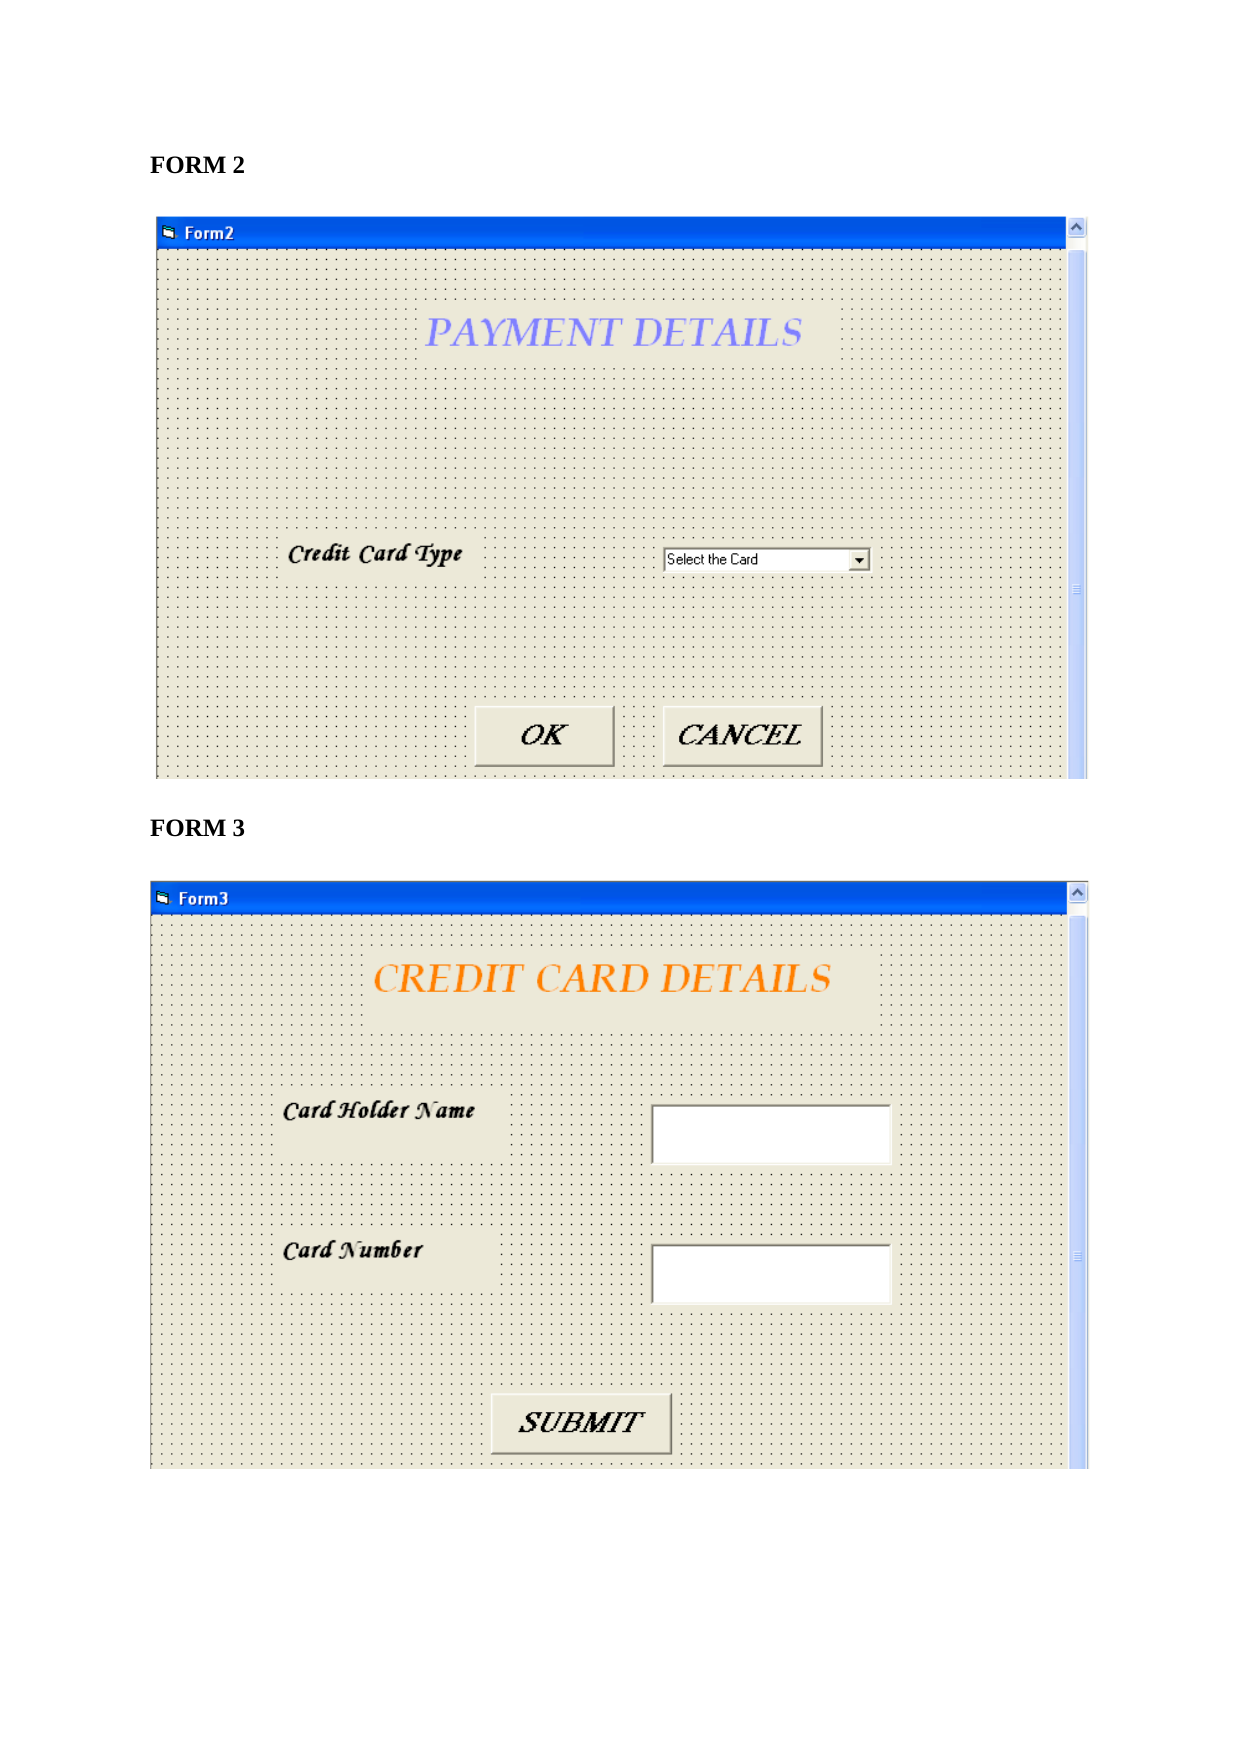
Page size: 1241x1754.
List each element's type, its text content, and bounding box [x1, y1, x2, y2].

text FORM 3 [150, 813, 1090, 842]
text FORM 2 [150, 150, 1090, 179]
